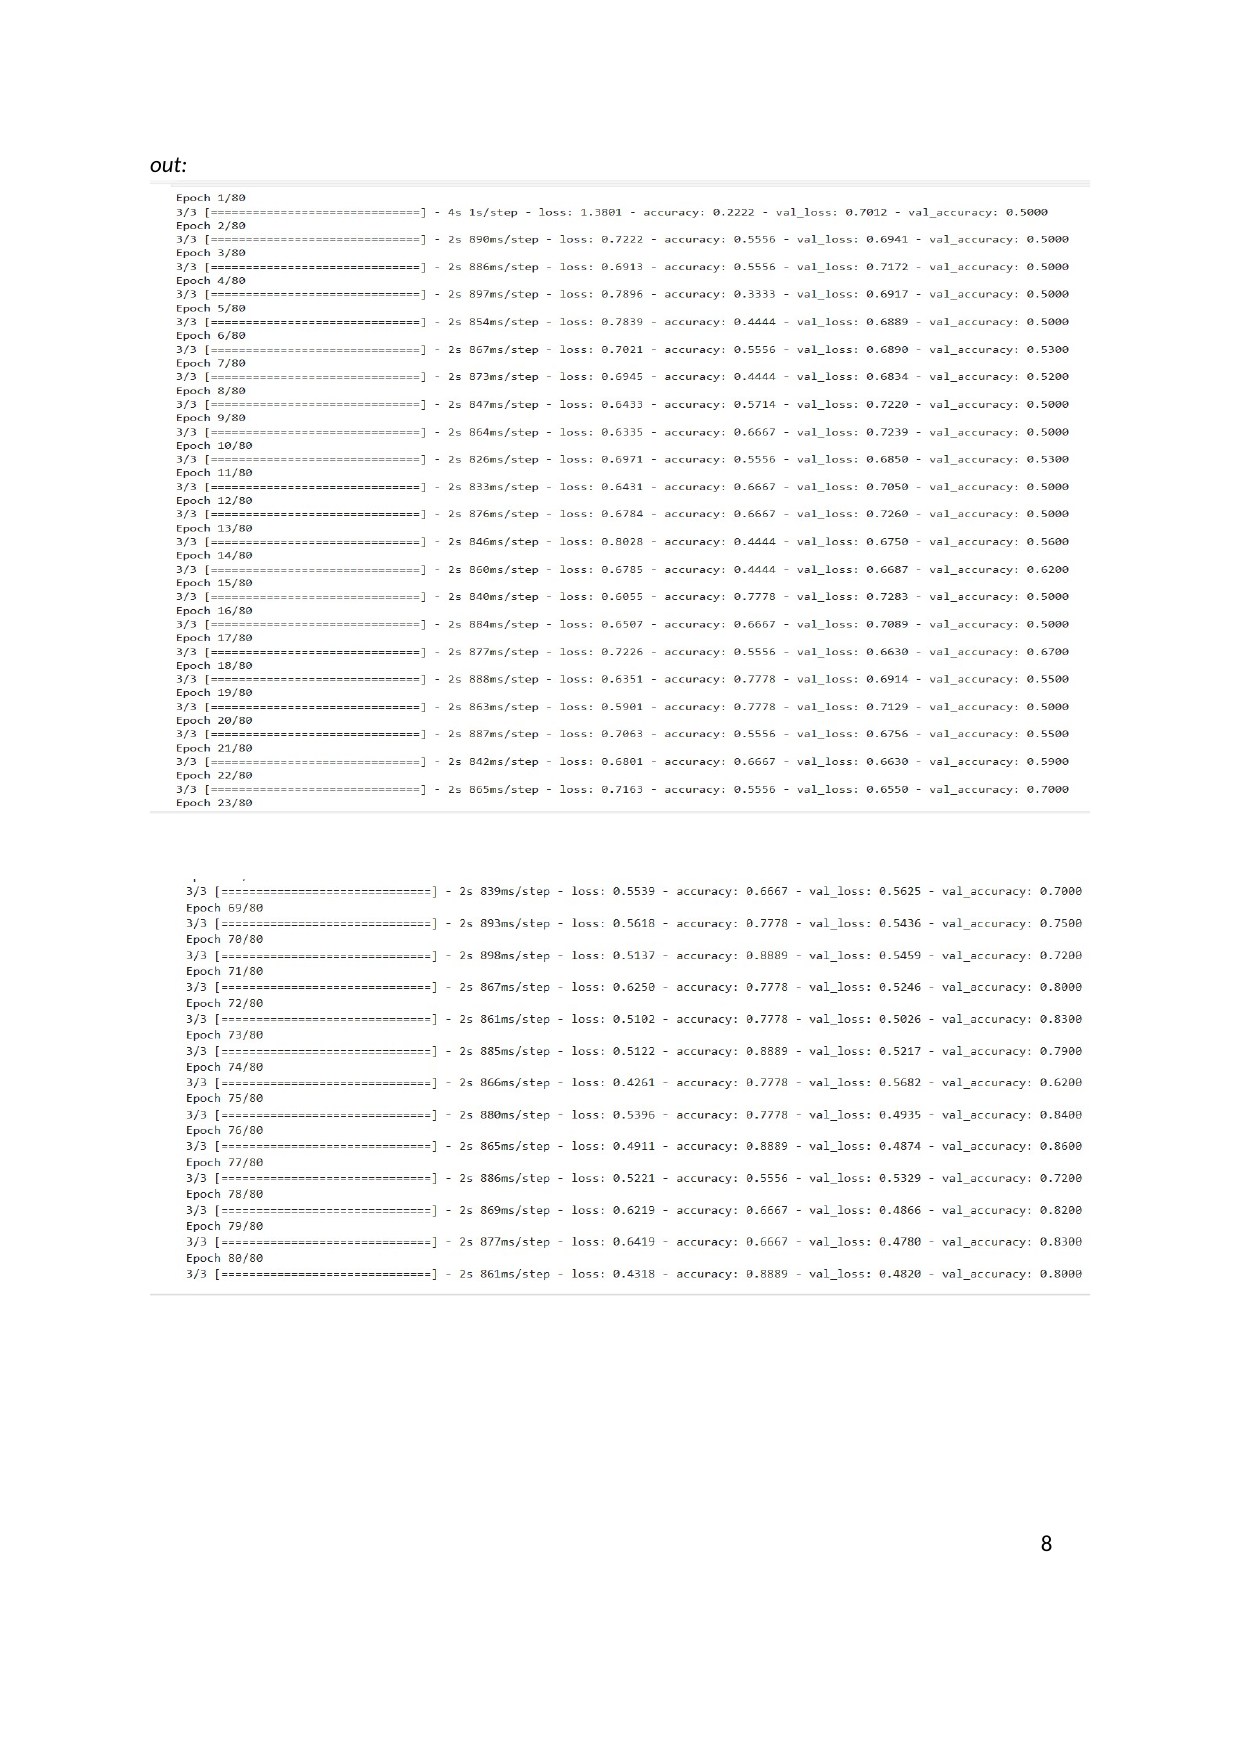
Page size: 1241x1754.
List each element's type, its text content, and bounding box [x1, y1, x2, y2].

text 8 [150, 1408, 1090, 1557]
picture [150, 879, 1091, 1296]
text out: [150, 150, 1090, 180]
picture [150, 180, 1091, 814]
